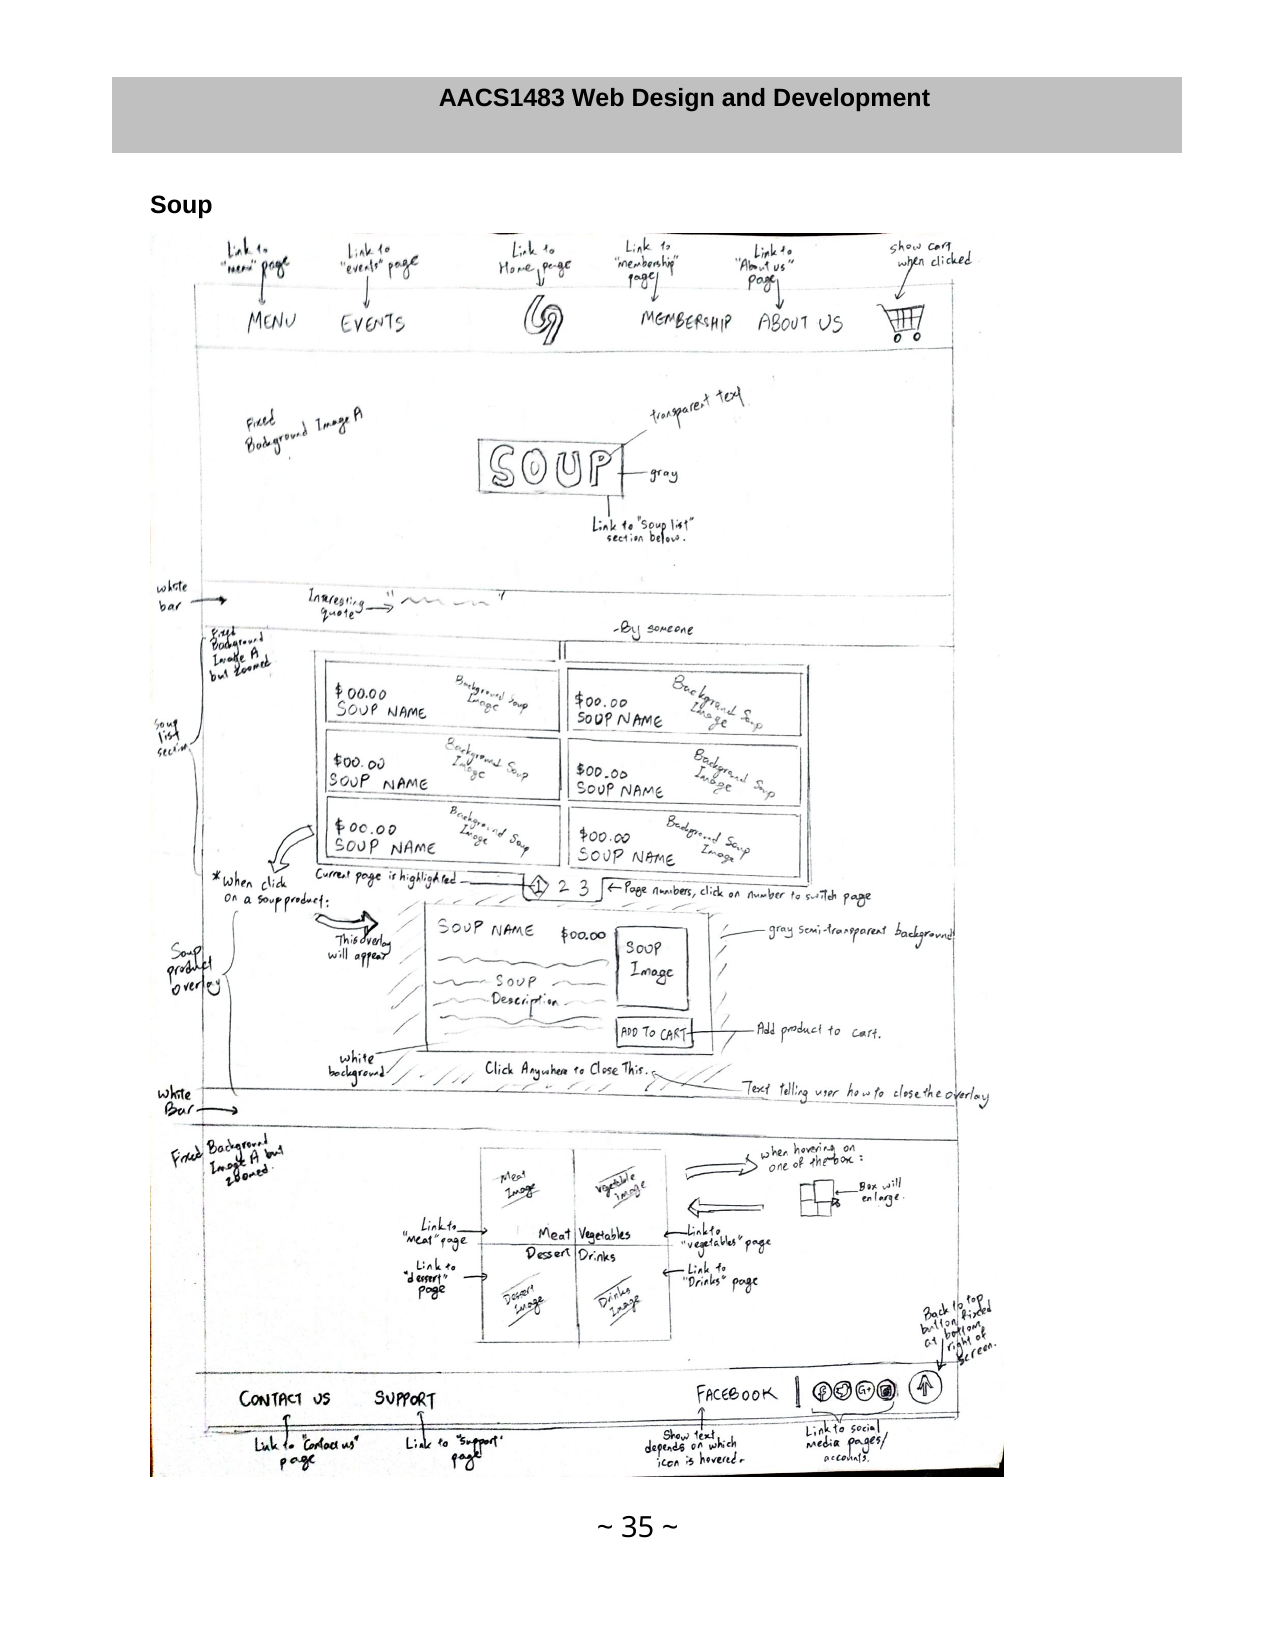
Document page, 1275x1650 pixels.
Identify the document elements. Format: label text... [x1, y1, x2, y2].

picture [150, 233, 1004, 1477]
text Soup [150, 190, 1125, 219]
